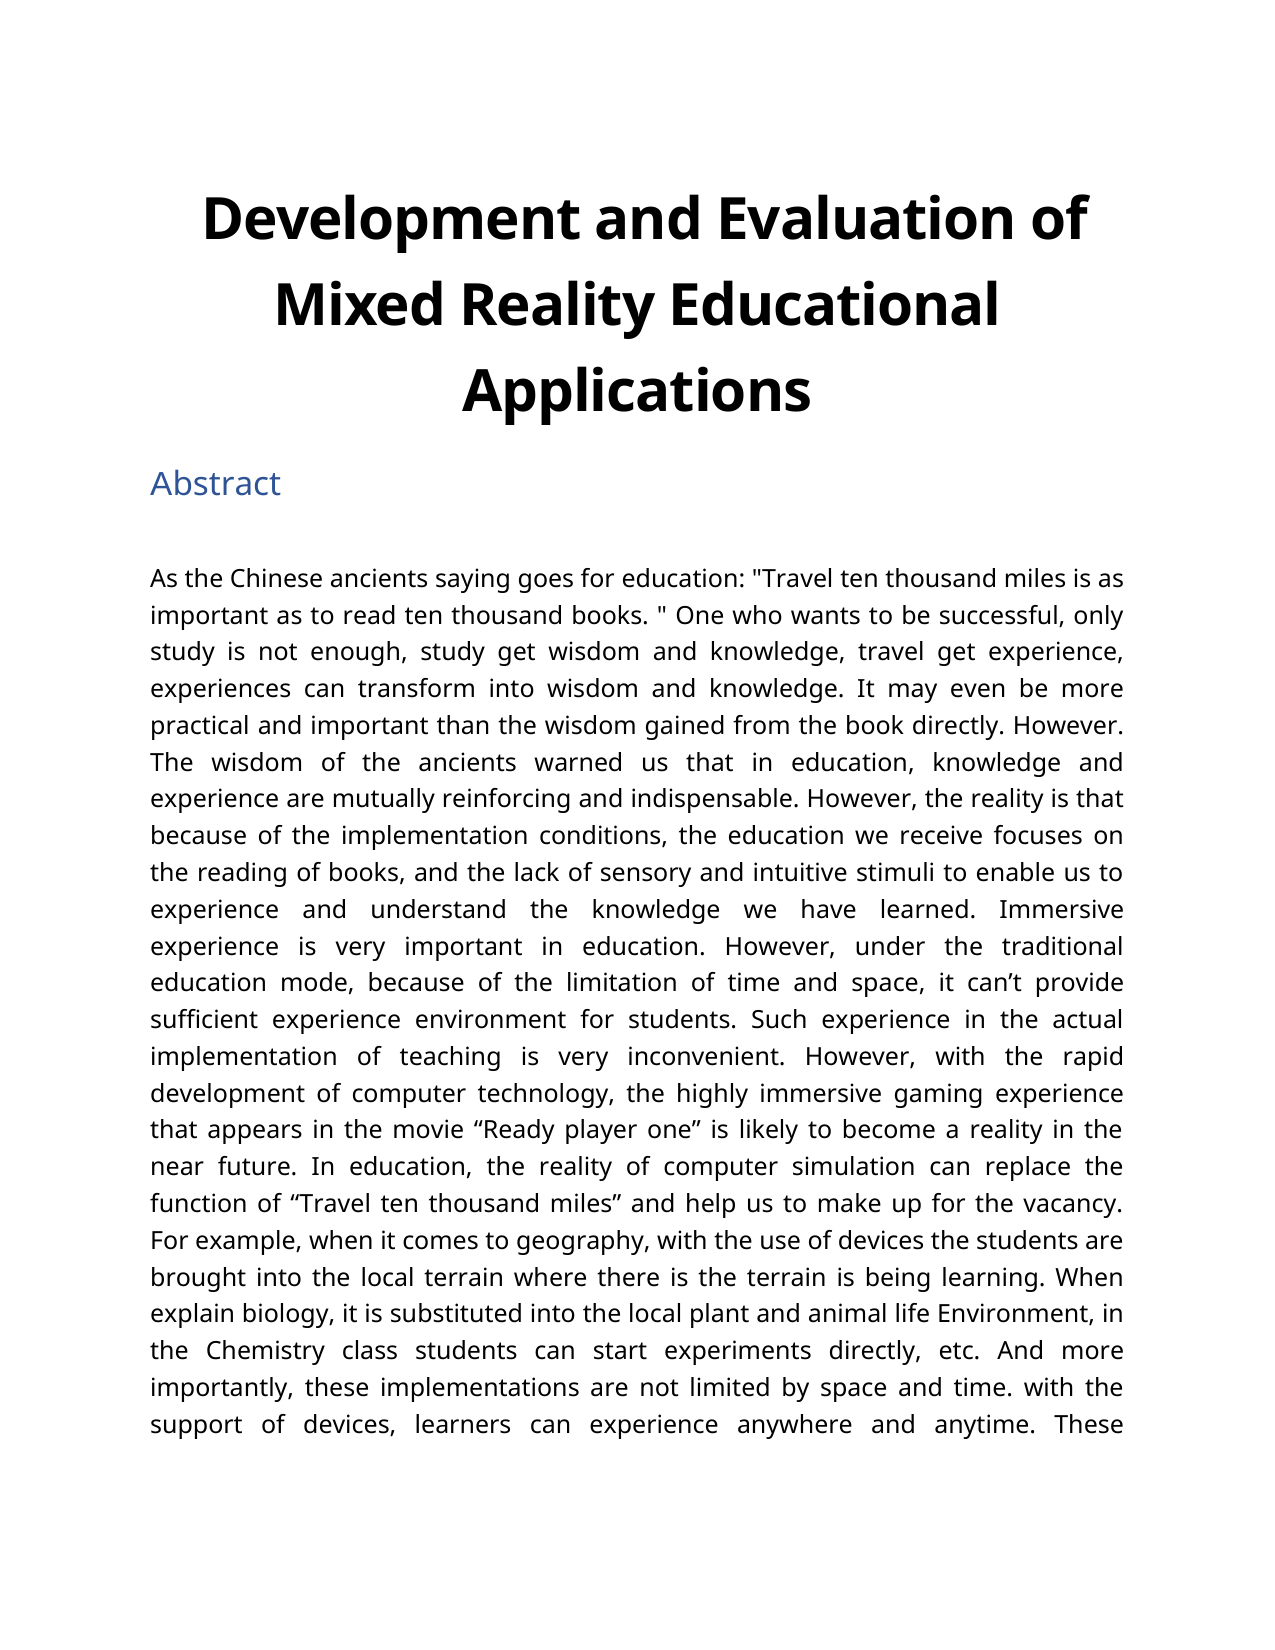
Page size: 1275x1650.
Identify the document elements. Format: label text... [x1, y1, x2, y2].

subtitle Abstract [150, 460, 1125, 505]
text Development and Evaluation of Mixed Reality Educational Applications [150, 177, 1125, 428]
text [150, 561, 1125, 1440]
